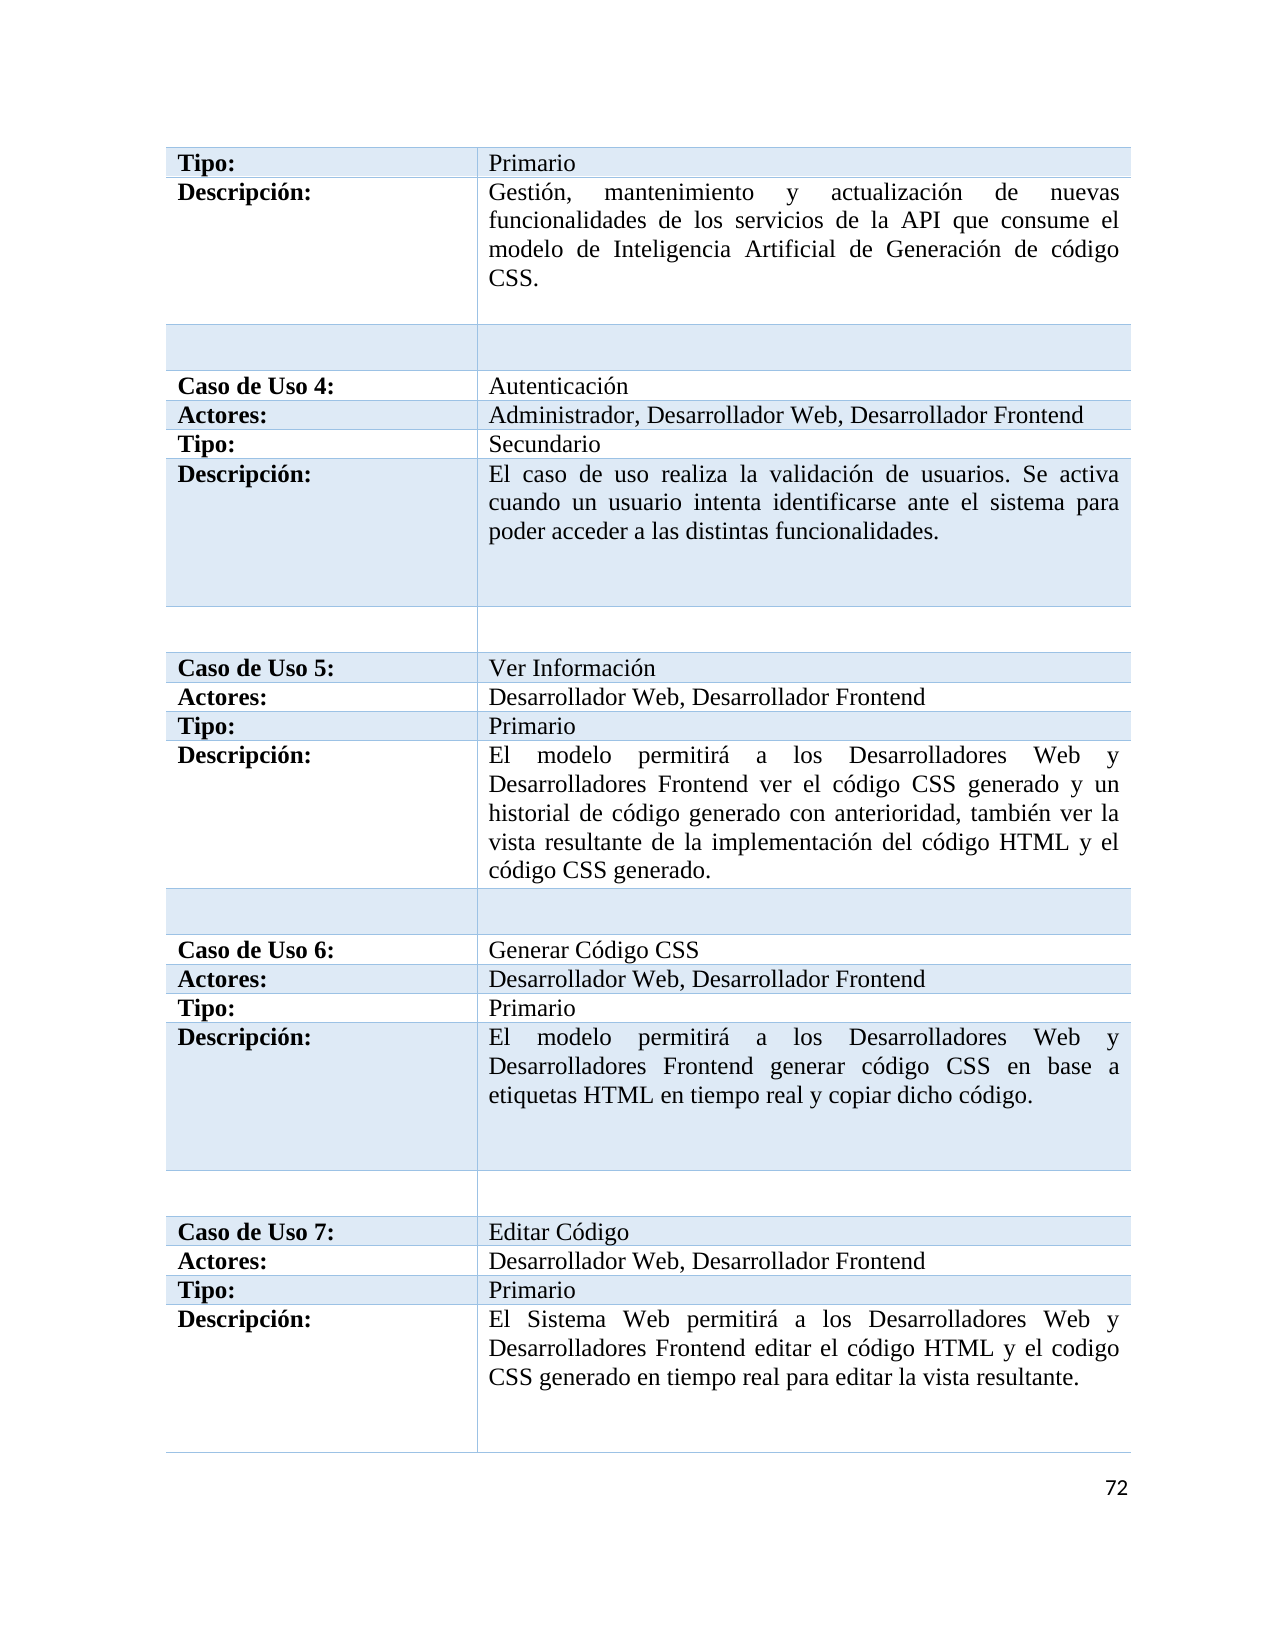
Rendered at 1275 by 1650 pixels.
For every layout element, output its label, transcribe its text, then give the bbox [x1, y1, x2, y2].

table_cell [166, 1171, 477, 1216]
table_cell [478, 607, 1131, 652]
table_cell Primario [478, 148, 1131, 176]
table_cell Caso de Uso 5: [166, 653, 477, 682]
table_cell Descripción: [166, 459, 477, 606]
table_cell El caso de uso realiza la validación de usuarios. Se activa cuando un usuario intenta identificarse ante el sistema para poder acceder a las distintas funcionalidades. [478, 459, 1131, 606]
table_cell Primario [478, 1276, 1131, 1304]
table_cell Tipo: [166, 430, 477, 458]
table_cell Tipo: [166, 712, 477, 740]
table_cell Actores: [166, 1246, 477, 1274]
table_cell [166, 607, 477, 652]
table_cell Descripción: [166, 1023, 477, 1170]
table_cell Desarrollador Web, Desarrollador Frontend [478, 683, 1131, 711]
table_cell Desarrollador Web, Desarrollador Frontend [478, 965, 1131, 993]
table_cell Secundario [478, 430, 1131, 458]
table_cell Autenticación [478, 371, 1131, 400]
table_cell El modelo permitirá a los Desarrolladores Web y Desarrolladores Frontend generar código CSS en base a etiquetas HTML en tiempo real y copiar dicho código. [478, 1023, 1131, 1170]
table_cell [166, 325, 477, 370]
table_cell Descripción: [166, 741, 477, 888]
table_cell Tipo: [166, 148, 477, 176]
table_cell Generar Código CSS [478, 935, 1131, 963]
table_cell El modelo permitirá a los Desarrolladores Web y Desarrolladores Frontend ver el código CSS generado y un historial de código generado con anterioridad, también ver la vista resultante de la implementación del código HTML y el código CSS generado. [478, 741, 1131, 888]
table_cell Primario [478, 712, 1131, 740]
table_cell Actores: [166, 965, 477, 993]
table_cell Tipo: [166, 994, 477, 1022]
table_cell Descripción: [166, 1305, 477, 1452]
table_cell [478, 325, 1131, 370]
table_cell Administrador, Desarrollador Web, Desarrollador Frontend [478, 401, 1131, 429]
table_cell Descripción: [166, 178, 477, 324]
table_cell El Sistema Web permitirá a los Desarrolladores Web y Desarrolladores Frontend editar el código HTML y el codigo CSS generado en tiempo real para editar la vista resultante. [478, 1305, 1131, 1452]
table_cell Caso de Uso 4: [166, 371, 477, 400]
table_cell Ver Información [478, 653, 1131, 682]
table_cell Primario [478, 994, 1131, 1022]
table_cell [478, 1171, 1131, 1216]
table_cell [478, 889, 1131, 934]
table_cell Actores: [166, 401, 477, 429]
table_cell Caso de Uso 7: [166, 1217, 477, 1245]
table_cell [166, 889, 477, 934]
table_cell Actores: [166, 683, 477, 711]
table_cell Gestión, mantenimiento y actualización de nuevas funcionalidades de los servicios de la API que consume el modelo de Inteligencia Artificial de Generación de código CSS. [478, 178, 1131, 324]
table_cell Desarrollador Web, Desarrollador Frontend [478, 1246, 1131, 1274]
table_cell Editar Código [478, 1217, 1131, 1245]
table_cell Tipo: [166, 1276, 477, 1304]
table_cell Caso de Uso 6: [166, 935, 477, 963]
